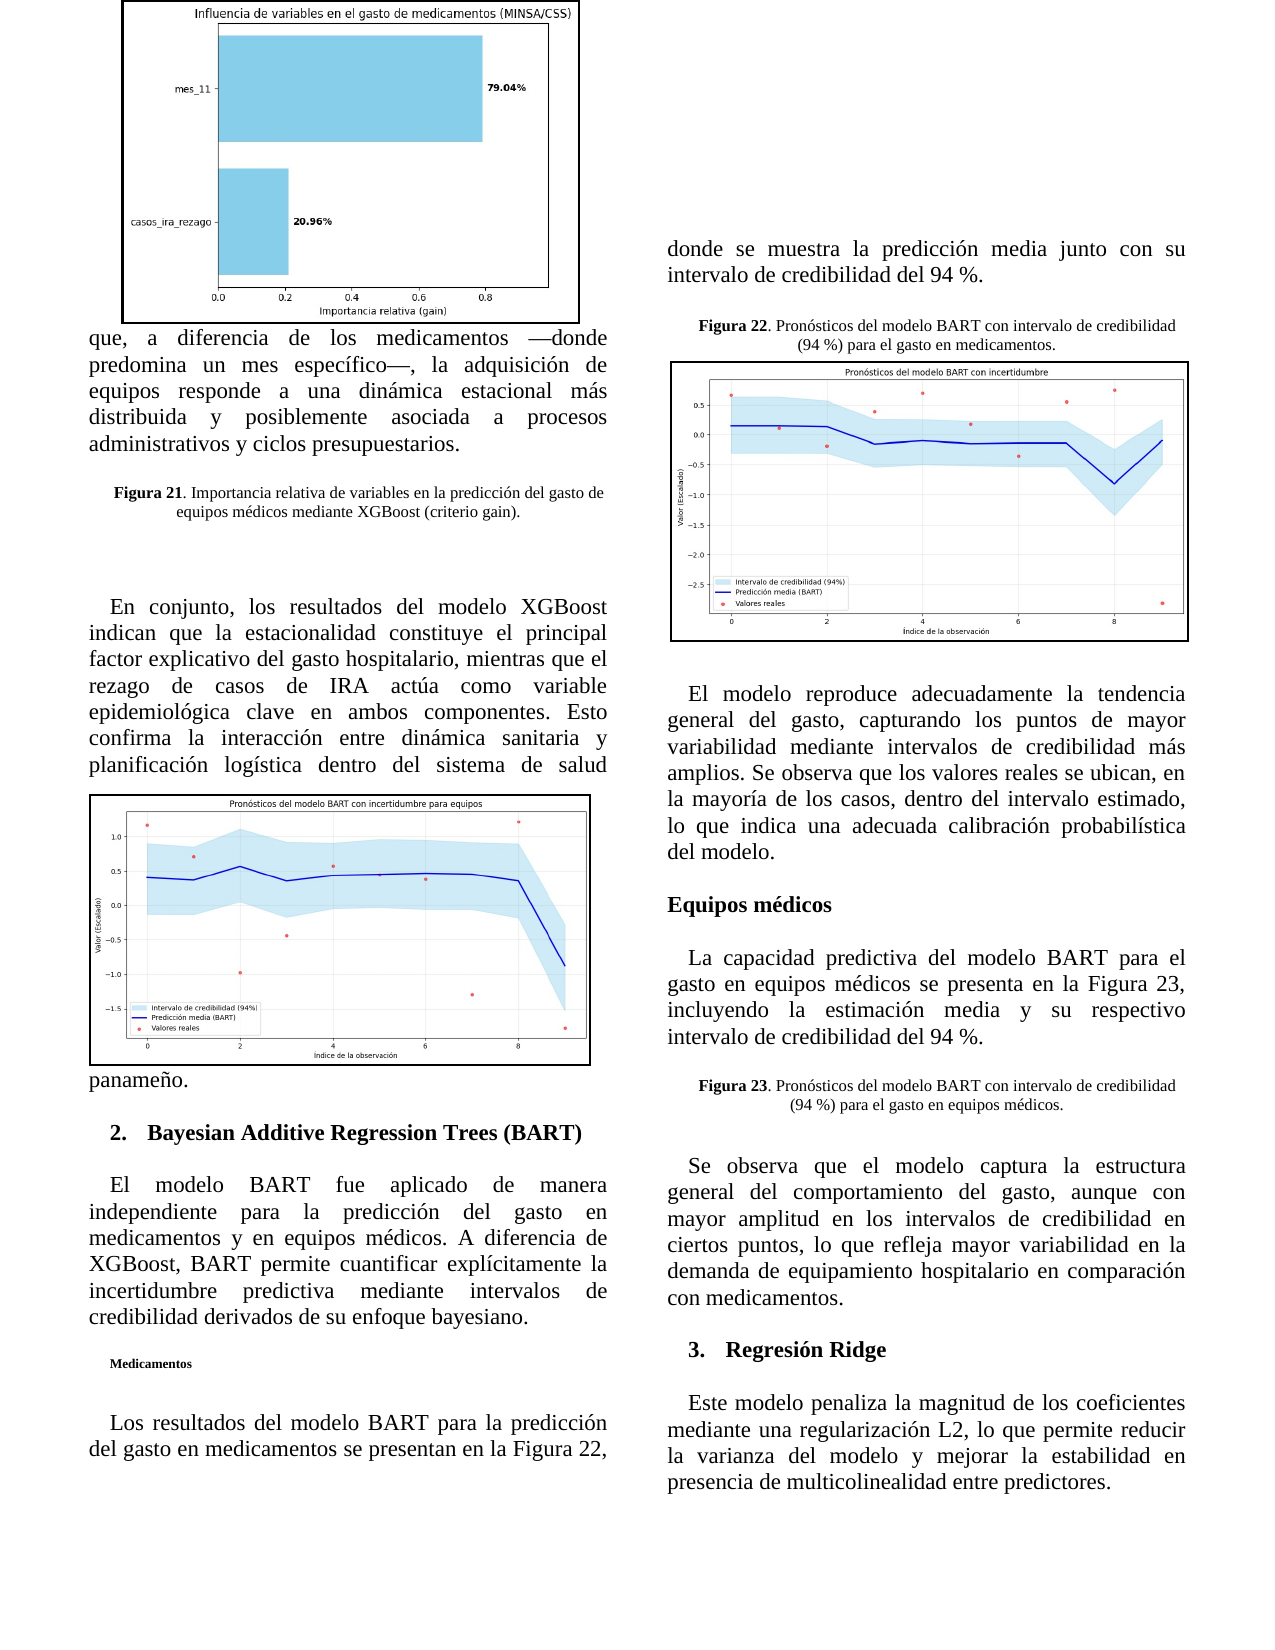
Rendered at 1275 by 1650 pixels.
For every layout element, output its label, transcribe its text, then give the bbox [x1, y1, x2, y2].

picture [124, 2, 578, 322]
text El modelo reproduce adecuadamente la tendencia general del gasto, capturando los puntos de mayor variabilidad mediante intervalos de credibilidad más amplios. Se observa que los valores reales se ubican, en la mayoría de los casos, dentro del intervalo estimado, lo que indica una adecuada calibración probabilística del modelo. [667, 680, 1186, 864]
text La capacidad predictiva del modelo BART para el gasto en equipos médicos se presenta en la Figura 23, incluyendo la estimación media y su respectivo intervalo de credibilidad del 94 %. [667, 944, 1186, 1049]
text El modelo BART fue aplicado de manera independiente para la predicción del gasto en medicamentos y en equipos médicos. A diferencia de XGBoost, BART permite cuantificar explícitamente la incertidumbre predictiva mediante intervalos de credibilidad derivados de su enfoque bayesiano. [89, 1171, 608, 1329]
text Figura 22. Pronósticos del modelo BART con intervalo de credibilidad (94 %) para el gasto en medicamentos. [667, 316, 1186, 354]
text Se observa que el modelo captura la estructura general del comportamiento del gasto, aunque con mayor amplitud en los intervalos de credibilidad en ciertos puntos, lo que refleja mayor variabilidad en la demanda de equipamiento hospitalario en comparación con medicamentos. [667, 1152, 1186, 1310]
text Figura 23. Pronósticos del modelo BART con intervalo de credibilidad (94 %) para el gasto en equipos médicos. [667, 1075, 1186, 1114]
list Regresión Ridge [688, 1337, 1186, 1363]
text Equipos médicos [667, 891, 1186, 917]
picture [672, 363, 1187, 640]
text Los resultados del modelo BART para la predicción del gasto en medicamentos se presentan en la Figura 22, donde se muestra la predicción media junto con su intervalo de credibilidad del 94 %. [89, 1408, 608, 1461]
picture [91, 796, 589, 1064]
text Este modelo penaliza la magnitud de los coeficientes mediante una regularización L2, lo que permite reducir la varianza del modelo y mejorar la estabilidad en presencia de multicolinealidad entre predictores. [667, 1389, 1186, 1495]
text Figura 21. Importancia relativa de variables en la predicción del gasto de equipos médicos mediante XGBoost (criterio gain). [89, 482, 608, 521]
list Bayesian Additive Regression Trees (BART) [109, 1119, 608, 1145]
text Los resultados del modelo BART para la predicción del gasto en medicamentos se presentan en la Figura 22, donde se muestra la predicción media junto con su intervalo de credibilidad del 94 %. [667, 234, 1186, 287]
text Medicamentos [89, 1356, 608, 1382]
